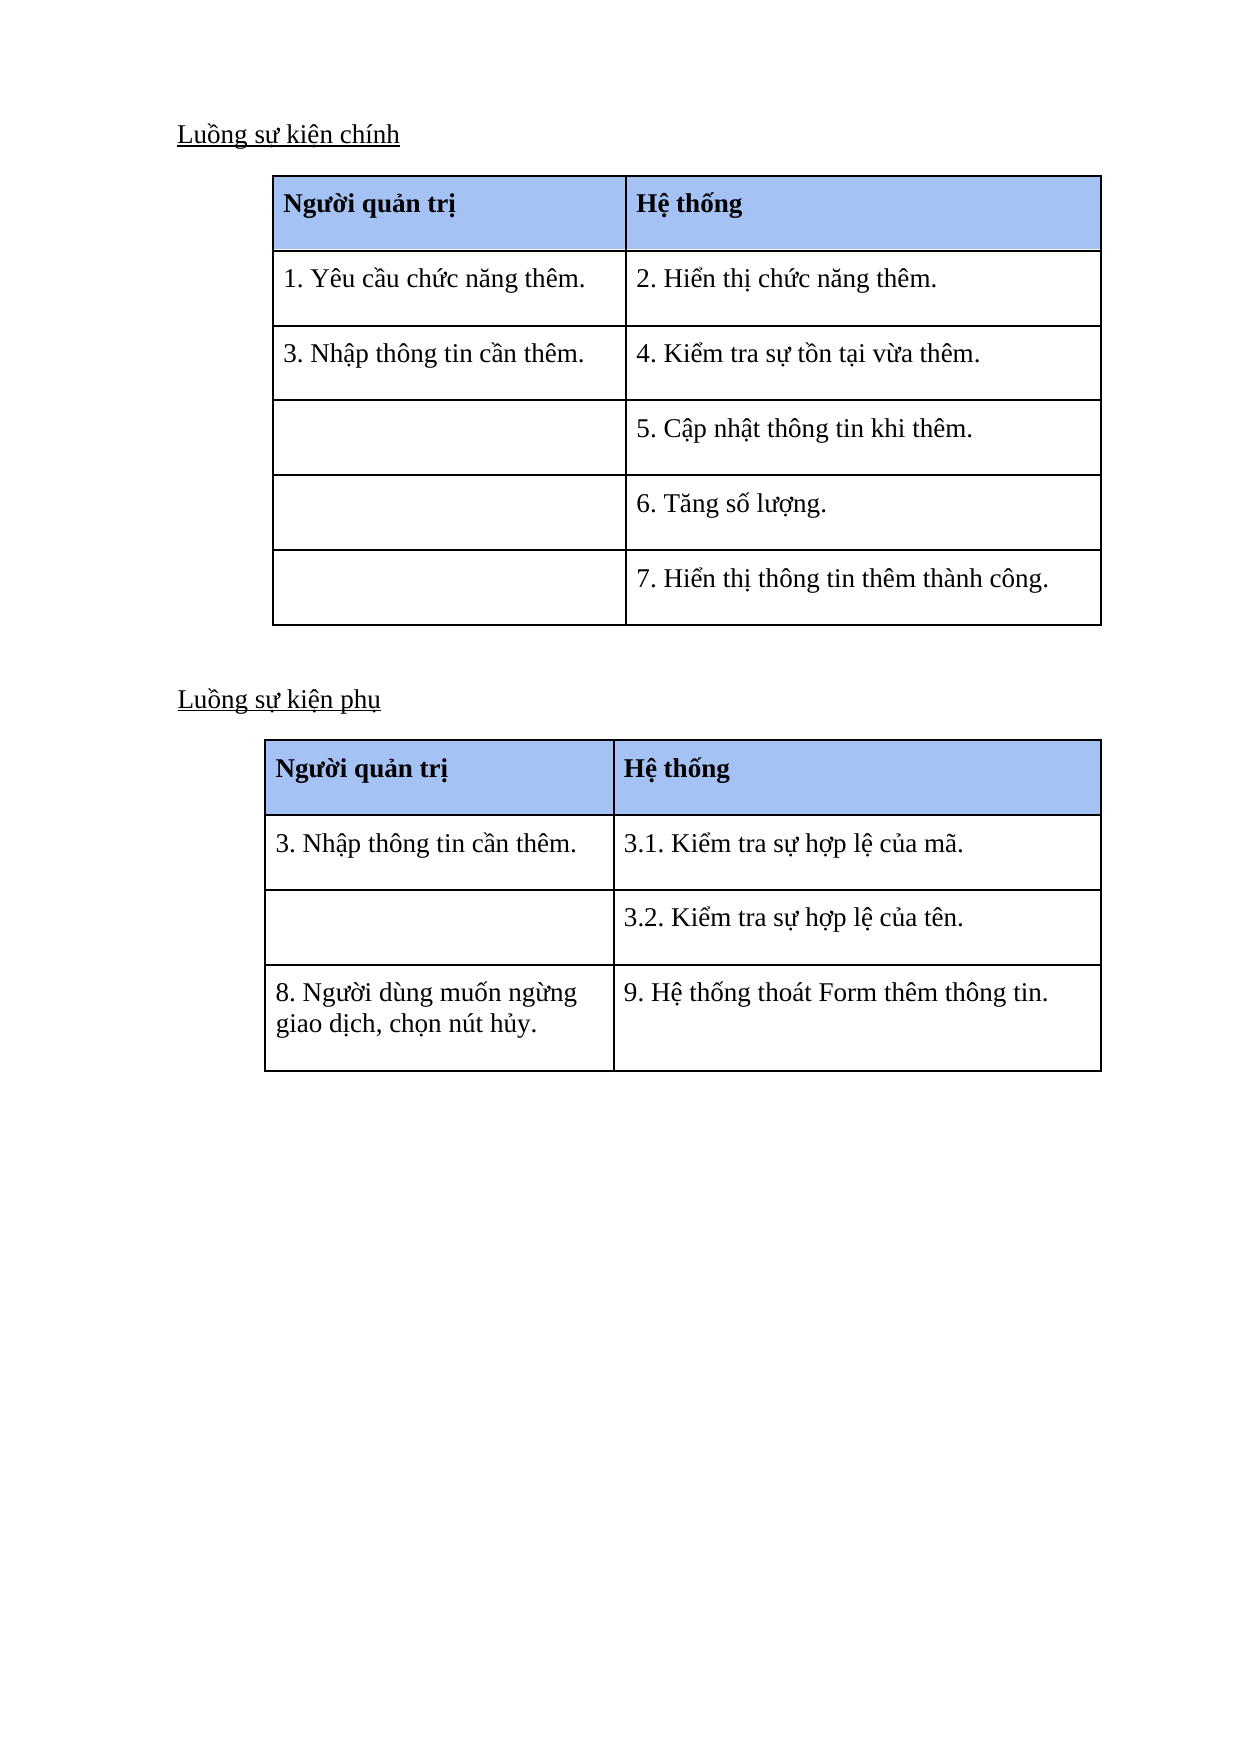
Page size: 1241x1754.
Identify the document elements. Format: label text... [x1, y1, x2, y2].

table_cell [266, 891, 613, 964]
table_cell 4. Kiểm tra sự tồn tại vừa thêm. [627, 327, 1100, 399]
table_cell 3. Nhập thông tin cần thêm. [274, 327, 625, 399]
table_cell [274, 551, 625, 624]
text Luồng sự kiện phụ [177, 683, 1122, 714]
table_cell 3.1. Kiểm tra sự hợp lệ của mã. [615, 816, 1100, 889]
table_cell 6. Tăng số lượng. [627, 476, 1100, 549]
table_cell 7. Hiển thị thông tin thêm thành công. [627, 551, 1100, 624]
table_cell 3.2. Kiểm tra sự hợp lệ của tên. [615, 891, 1100, 964]
table_cell 1. Yêu cầu chức năng thêm. [274, 252, 625, 324]
table_cell 5. Cập nhật thông tin khi thêm. [627, 401, 1100, 474]
table_cell 9. Hệ thống thoát Form thêm thông tin. [615, 966, 1100, 1070]
table_cell 8. Người dùng muốn ngừng giao dịch, chọn nút hủy. [266, 966, 613, 1070]
table_cell [274, 476, 625, 549]
table_header Người quản trị [266, 741, 613, 814]
table_header Người quản trị [274, 177, 625, 249]
table_cell 3. Nhập thông tin cần thêm. [266, 816, 613, 889]
table_header Hệ thống [615, 741, 1100, 814]
table_cell [274, 401, 625, 474]
table_cell 2. Hiển thị chức năng thêm. [627, 252, 1100, 324]
table_header Hệ thống [627, 177, 1100, 249]
text Luồng sự kiện chính [177, 118, 1122, 149]
